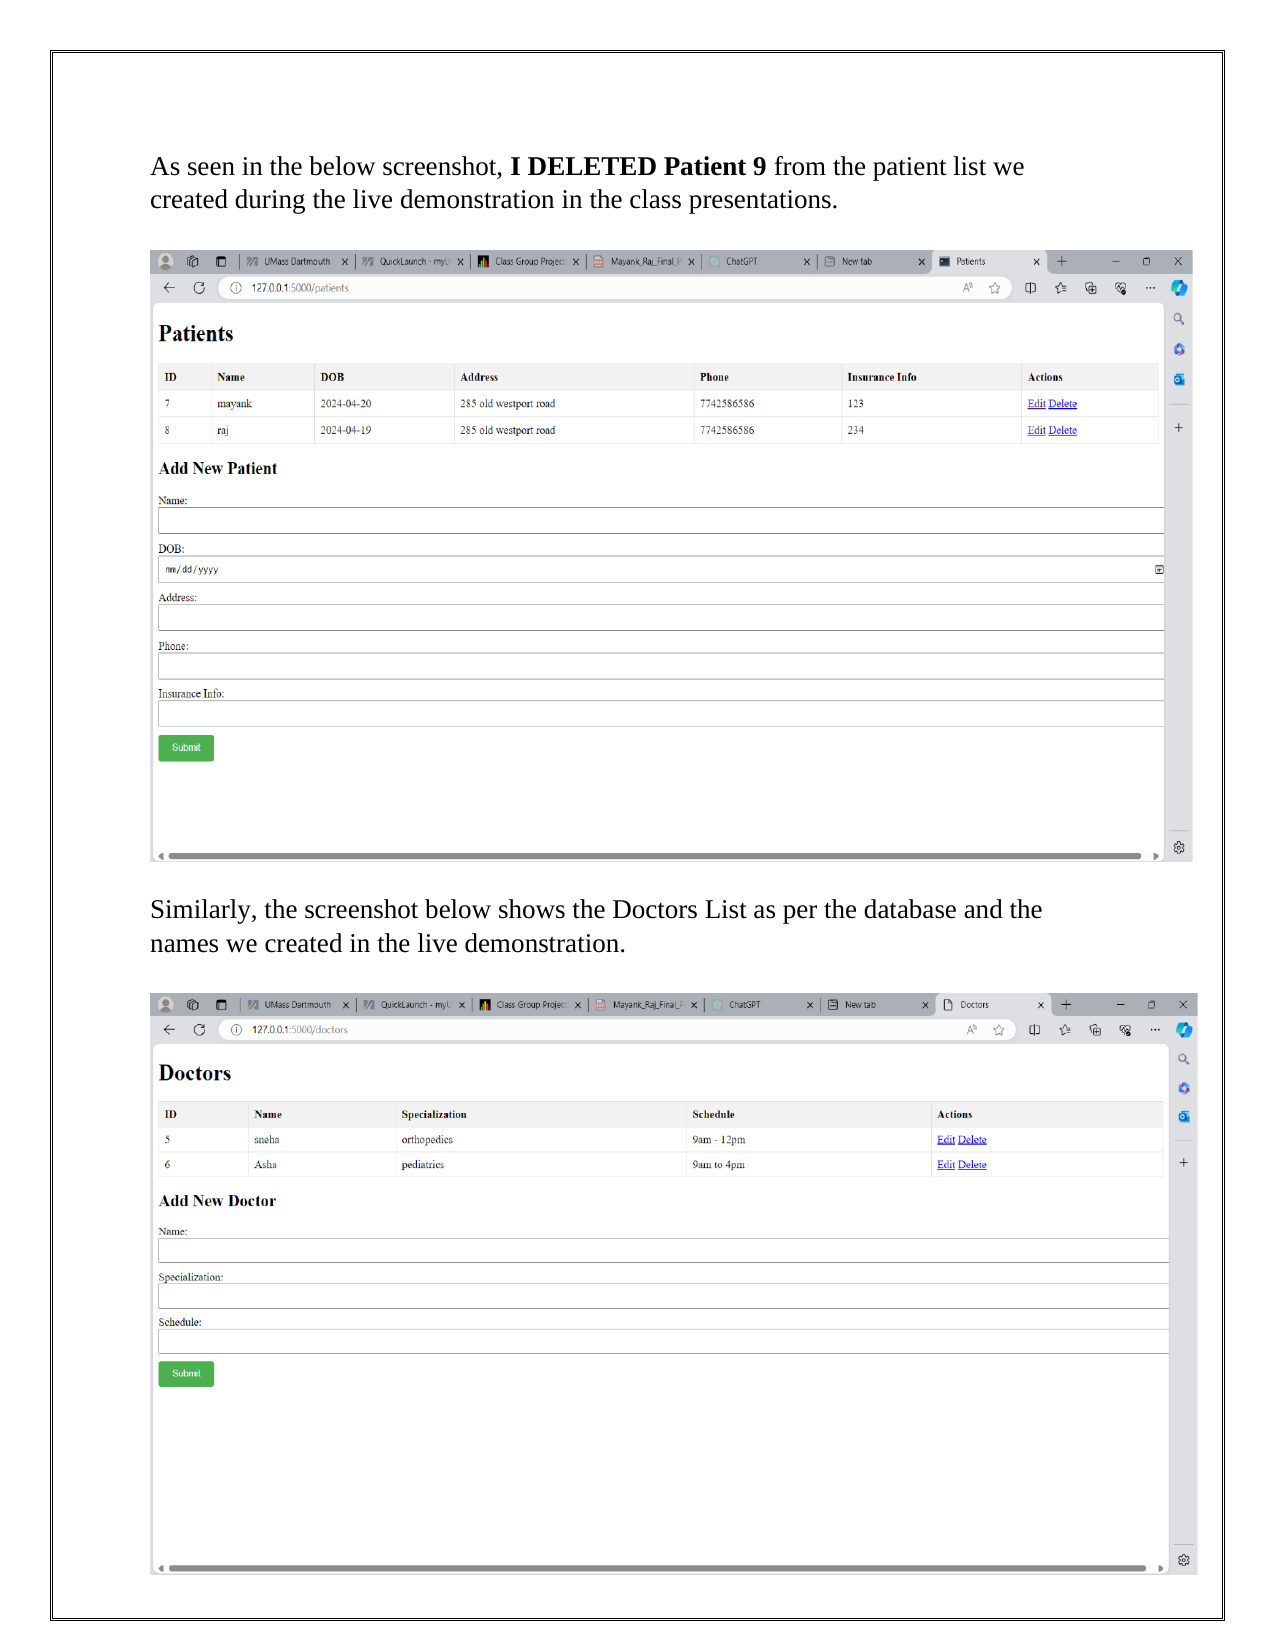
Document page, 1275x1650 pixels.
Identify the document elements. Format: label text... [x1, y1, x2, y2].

picture [150, 993, 1198, 1575]
text As seen in the below screenshot, I DELETED Patient 9 from the patient list we created during the live demonstration in the class presentations. [150, 150, 1093, 215]
picture [150, 250, 1193, 862]
text Similarly, the screenshot below shows the Doctors List as per the database and the names we created in the live demonstration. [150, 893, 1101, 958]
